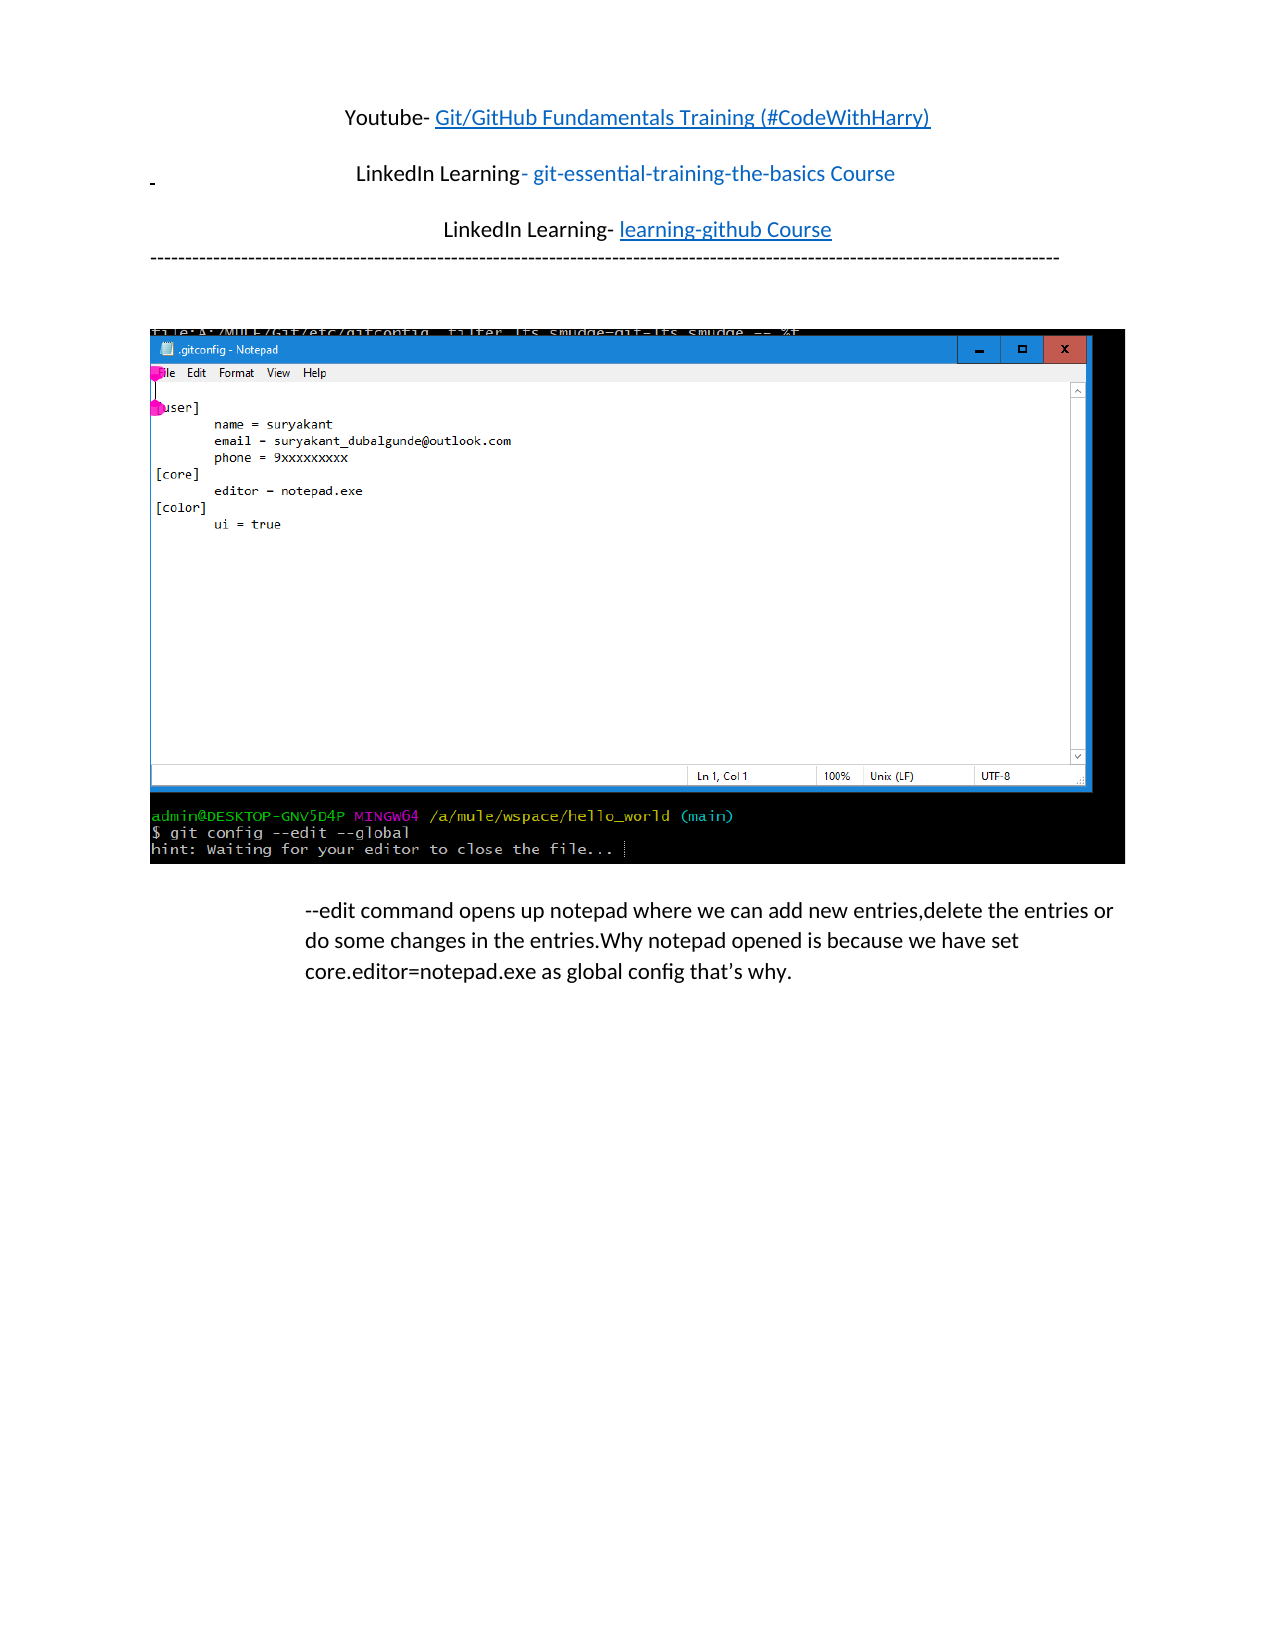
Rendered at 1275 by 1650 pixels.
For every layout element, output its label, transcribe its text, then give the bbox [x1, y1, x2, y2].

picture [150, 329, 1125, 864]
list --edit command opens up notepad where we can add new entries,delete the entries or do some changes in the entries.Why notepad opened is because we have set core.editor=notepad.exe as global config that’s why. [305, 896, 1125, 985]
